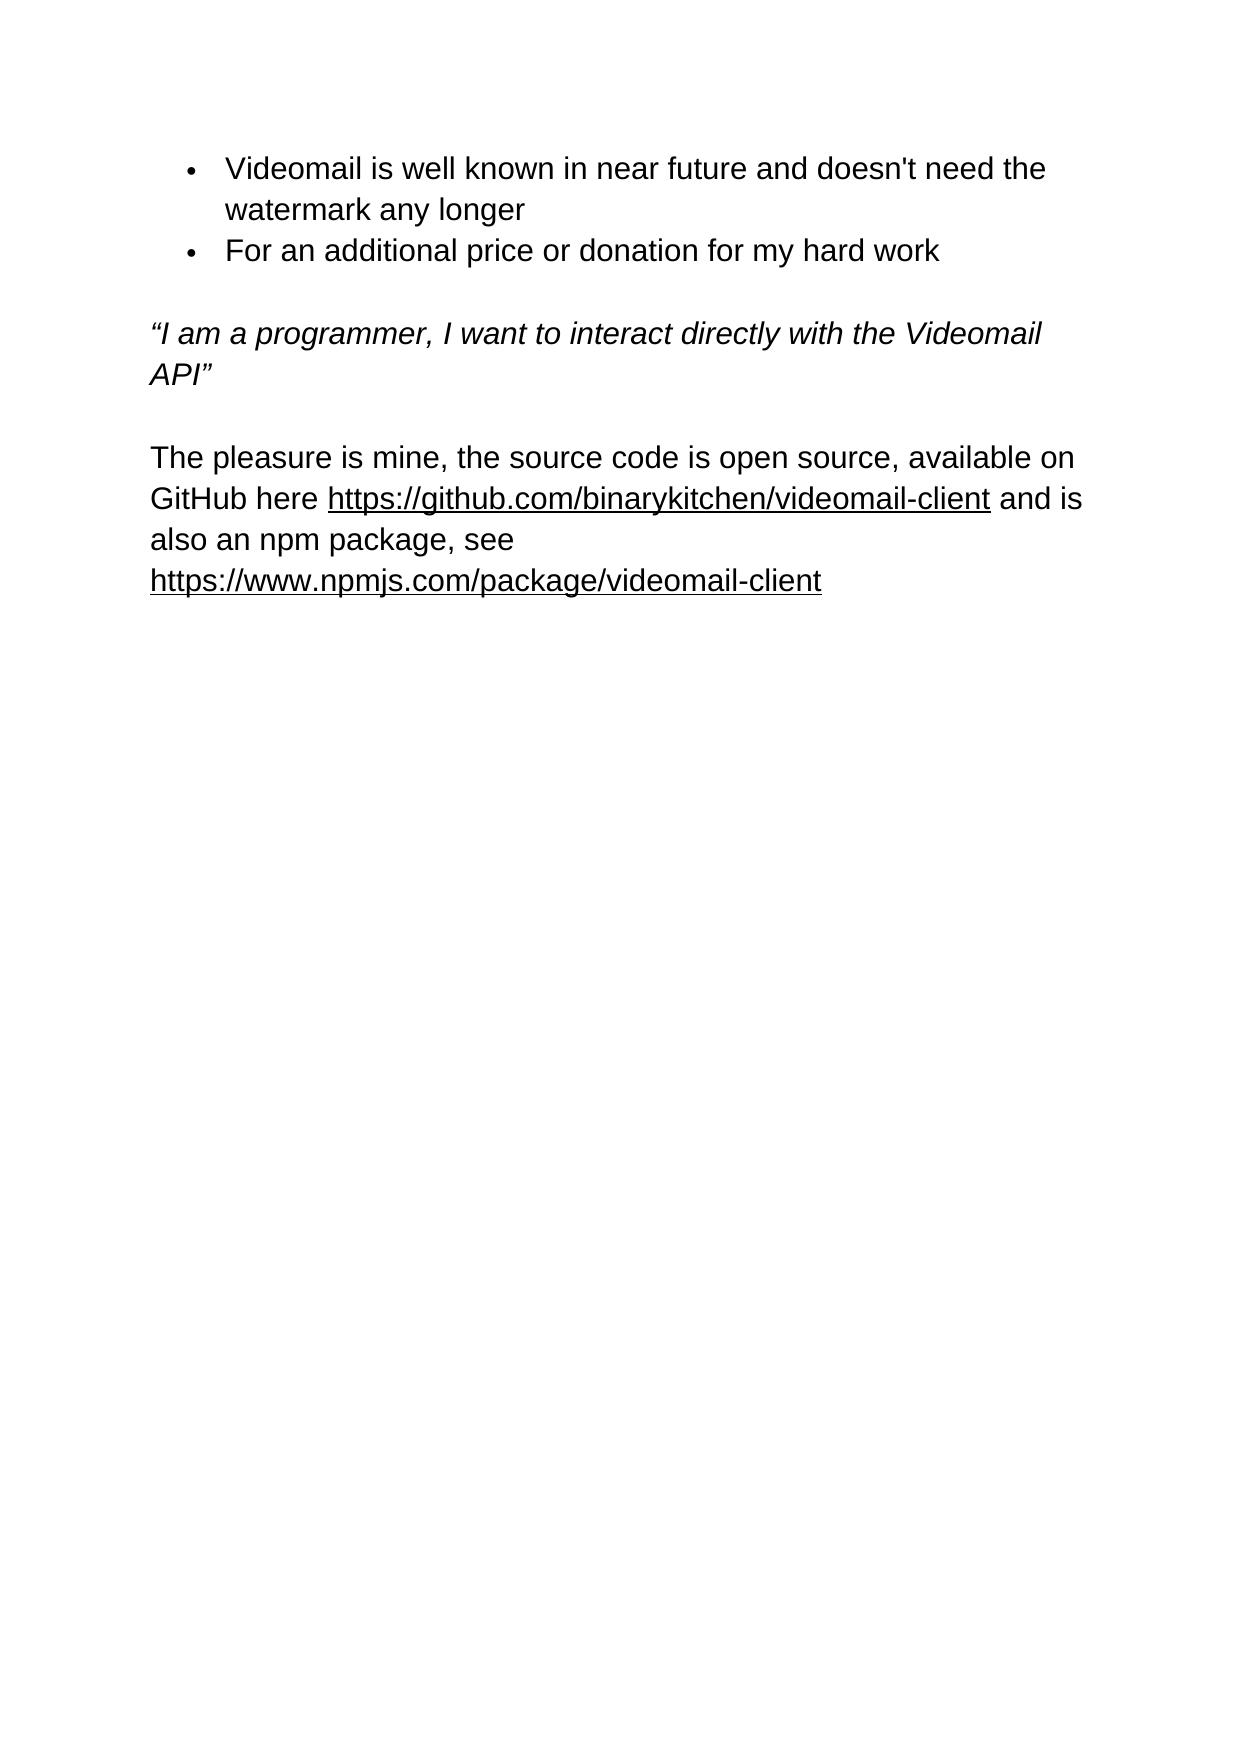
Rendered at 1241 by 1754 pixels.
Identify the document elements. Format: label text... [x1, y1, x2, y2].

list Videomail is well known in near future and doesn't need the watermark any longer [187, 150, 1090, 227]
text “I am a programmer, I want to interact directly with the Videomail API” [150, 315, 1090, 392]
list For an additional price or donation for my hard work [187, 232, 1090, 268]
text The pleasure is mine, the source code is open source, available on GitHub here https://github.com/binarykitchen/videomail-client and is also an npm package, see https://www.npmjs.com/package/videomail-client [150, 439, 1090, 598]
